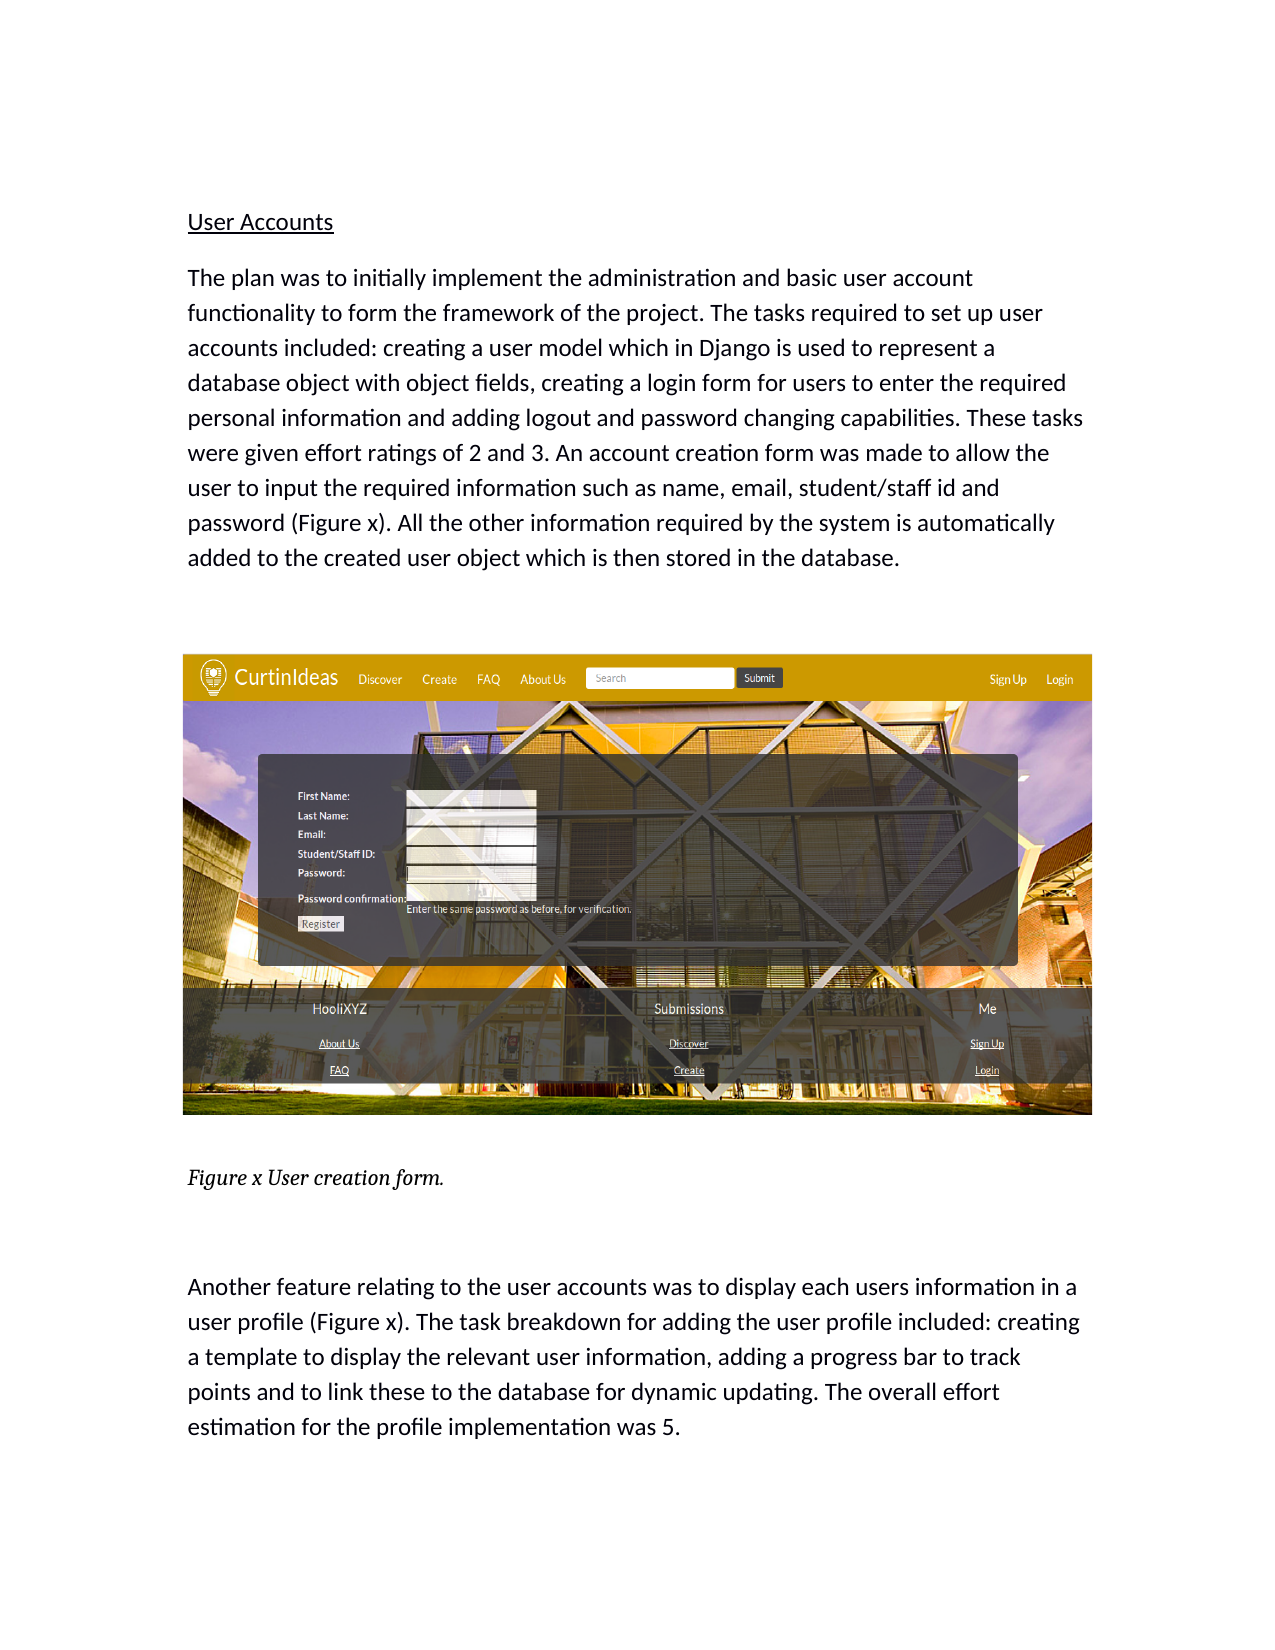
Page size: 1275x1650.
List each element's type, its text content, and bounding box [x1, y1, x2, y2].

text User Accounts [187, 206, 1087, 236]
text Another feature relating to the user accounts was to display each users information in a user profile (Figure x). The task breakdown for adding the user profile included: creating a template to display the relevant user information, adding a progress bar to track points and to link these to the database for dynamic updating. The overall effort estimation for the profile implementation was 5. [187, 1271, 1087, 1442]
picture [182, 653, 1093, 1115]
text The plan was to initially implement the administration and basic user account functionality to form the framework of the project. The tasks required to set up user accounts included: creating a user model which in Django is used to represent a database object with object fields, creating a login form for users to enter the required personal information and adding logout and password changing capabilities. These tasks were given effort ratings of 2 and 3. An account creation form was made to allow the user to input the required information such as name, email, student/staff id and password (Figure x). All the other information required by the system is automatically added to the created user object which is then stored in the database. [187, 262, 1087, 572]
text Figure x User creation form. [187, 1115, 1087, 1191]
